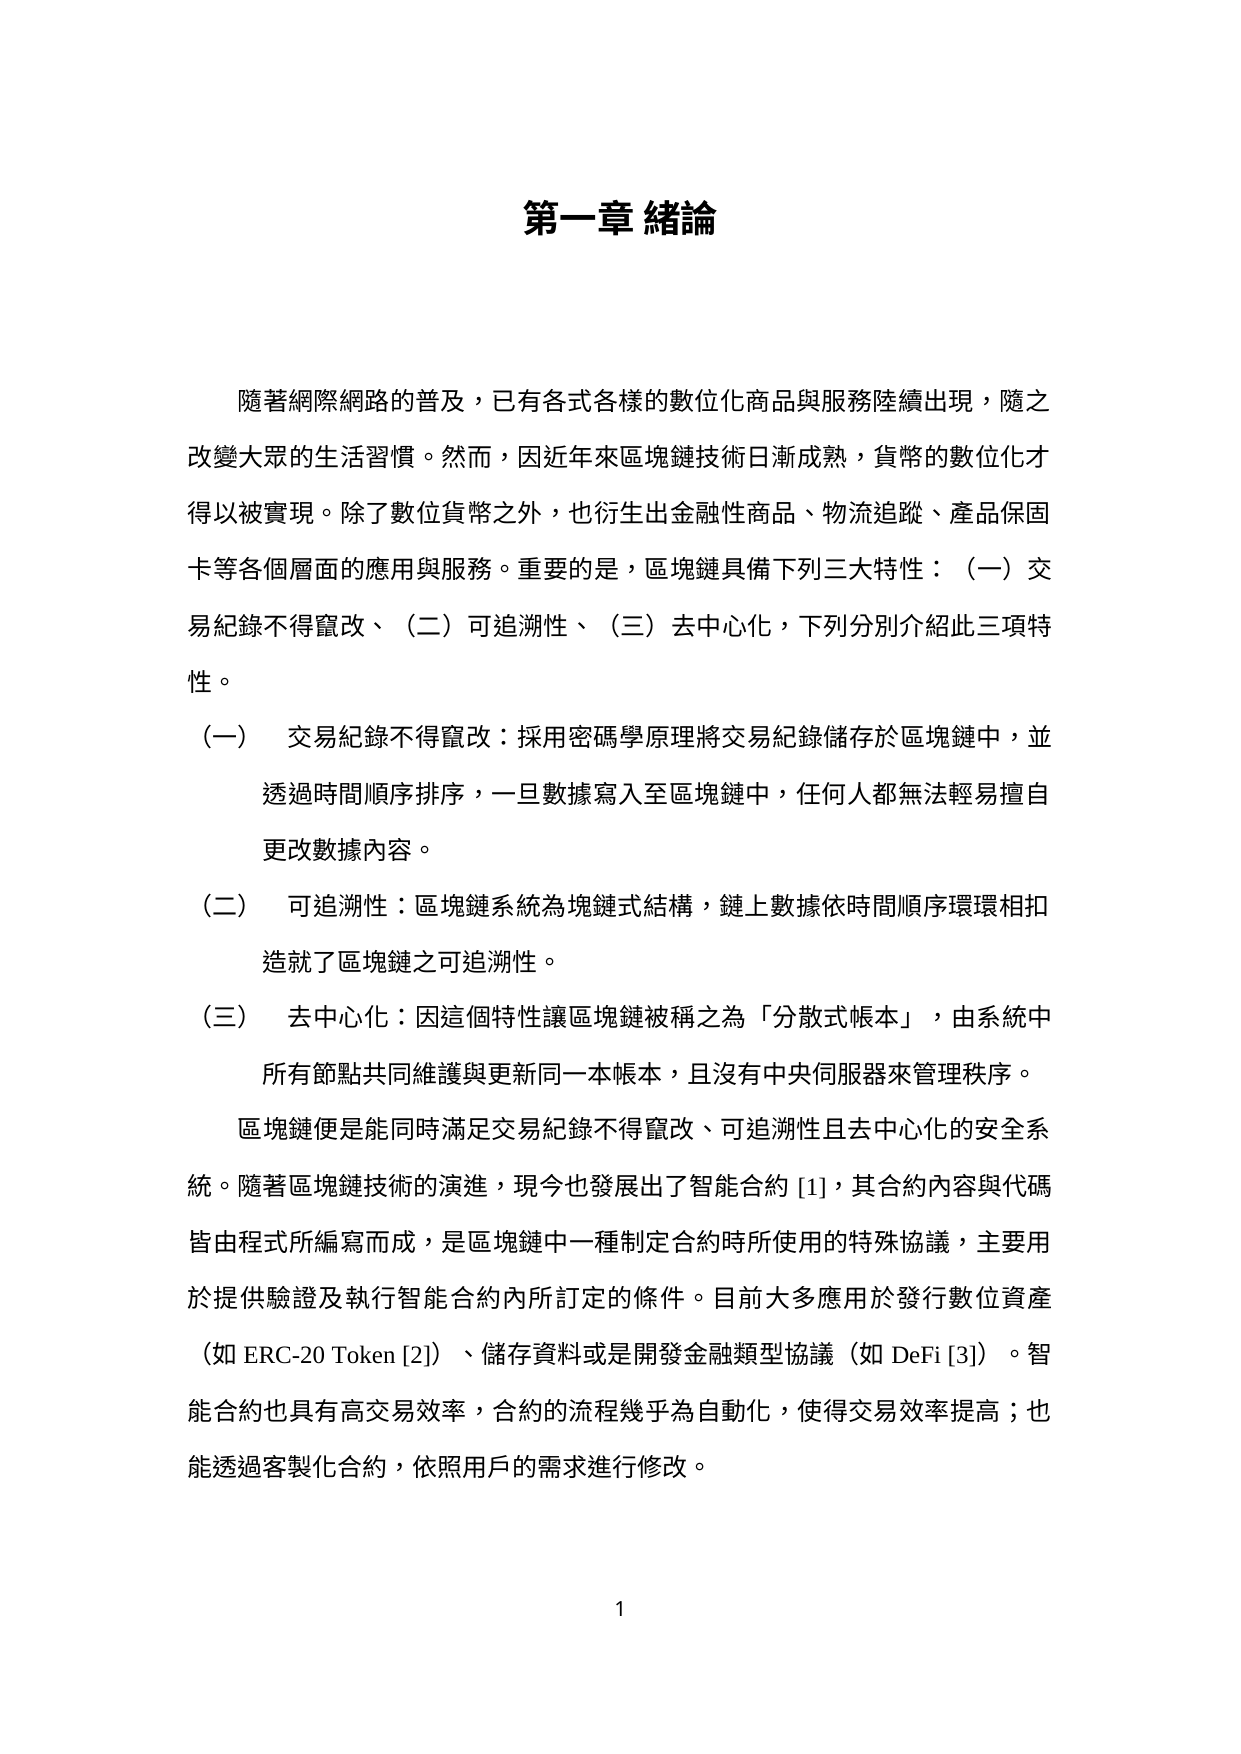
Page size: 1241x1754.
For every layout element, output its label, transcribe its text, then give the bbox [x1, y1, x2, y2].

text 區塊鏈便是能同時滿足交易紀錄不得竄改、可追溯性且去中心化的安全系統。隨著區塊鏈技術的演進，現今也發展出了智能合約，其合約內容與代碼皆由程式所編寫而成，是區塊鏈中一種制定合約時所使用的特殊協議，主要用於提供驗證及執行智能合約內所訂定的條件。目前大多應用於發行數位資產（如ERC-20 Token）、儲存資料或是開發金融類型協議（如DeFi）。智能合約也具有高交易效率，合約的流程幾乎為自動化，使得交易效率提高；也能透過客製化合約，依照用戶的需求進行修改。 [187, 1109, 1053, 1484]
list 交易紀錄不得竄改：採用密碼學原理將交易紀錄儲存於區塊鏈中，並透過時間順序排序，一旦數據寫入至區塊鏈中，任何人都無法輕易擅自更改數據內容。 [187, 717, 1053, 867]
text 隨著網際網路的普及，已有各式各樣的數位化商品與服務陸續出現，隨之改變大眾的生活習慣。然而，因近年來區塊鏈技術日漸成熟，貨幣的數位化才得以被實現。除了數位貨幣之外，也衍生出金融性商品、物流追蹤、產品保固卡等各個層面的應用與服務。重要的是，區塊鏈具備下列三大特性：（一）交易紀錄不得竄改、（二）可追溯性、（三）去中心化，下列分別介紹此三項特性。 [187, 380, 1053, 699]
list 去中心化：因這個特性讓區塊鏈被稱之為「分散式帳本」，由系統中所有節點共同維護與更新同一本帳本，且沒有中央伺服器來管理秩序。 [187, 997, 1053, 1091]
subtitle 第一章 緒論 [187, 178, 1053, 253]
list 可追溯性：區塊鏈系統為塊鏈式結構，鏈上數據依時間順序環環相扣，造就了區塊鏈之可追溯性。 [187, 885, 1053, 979]
